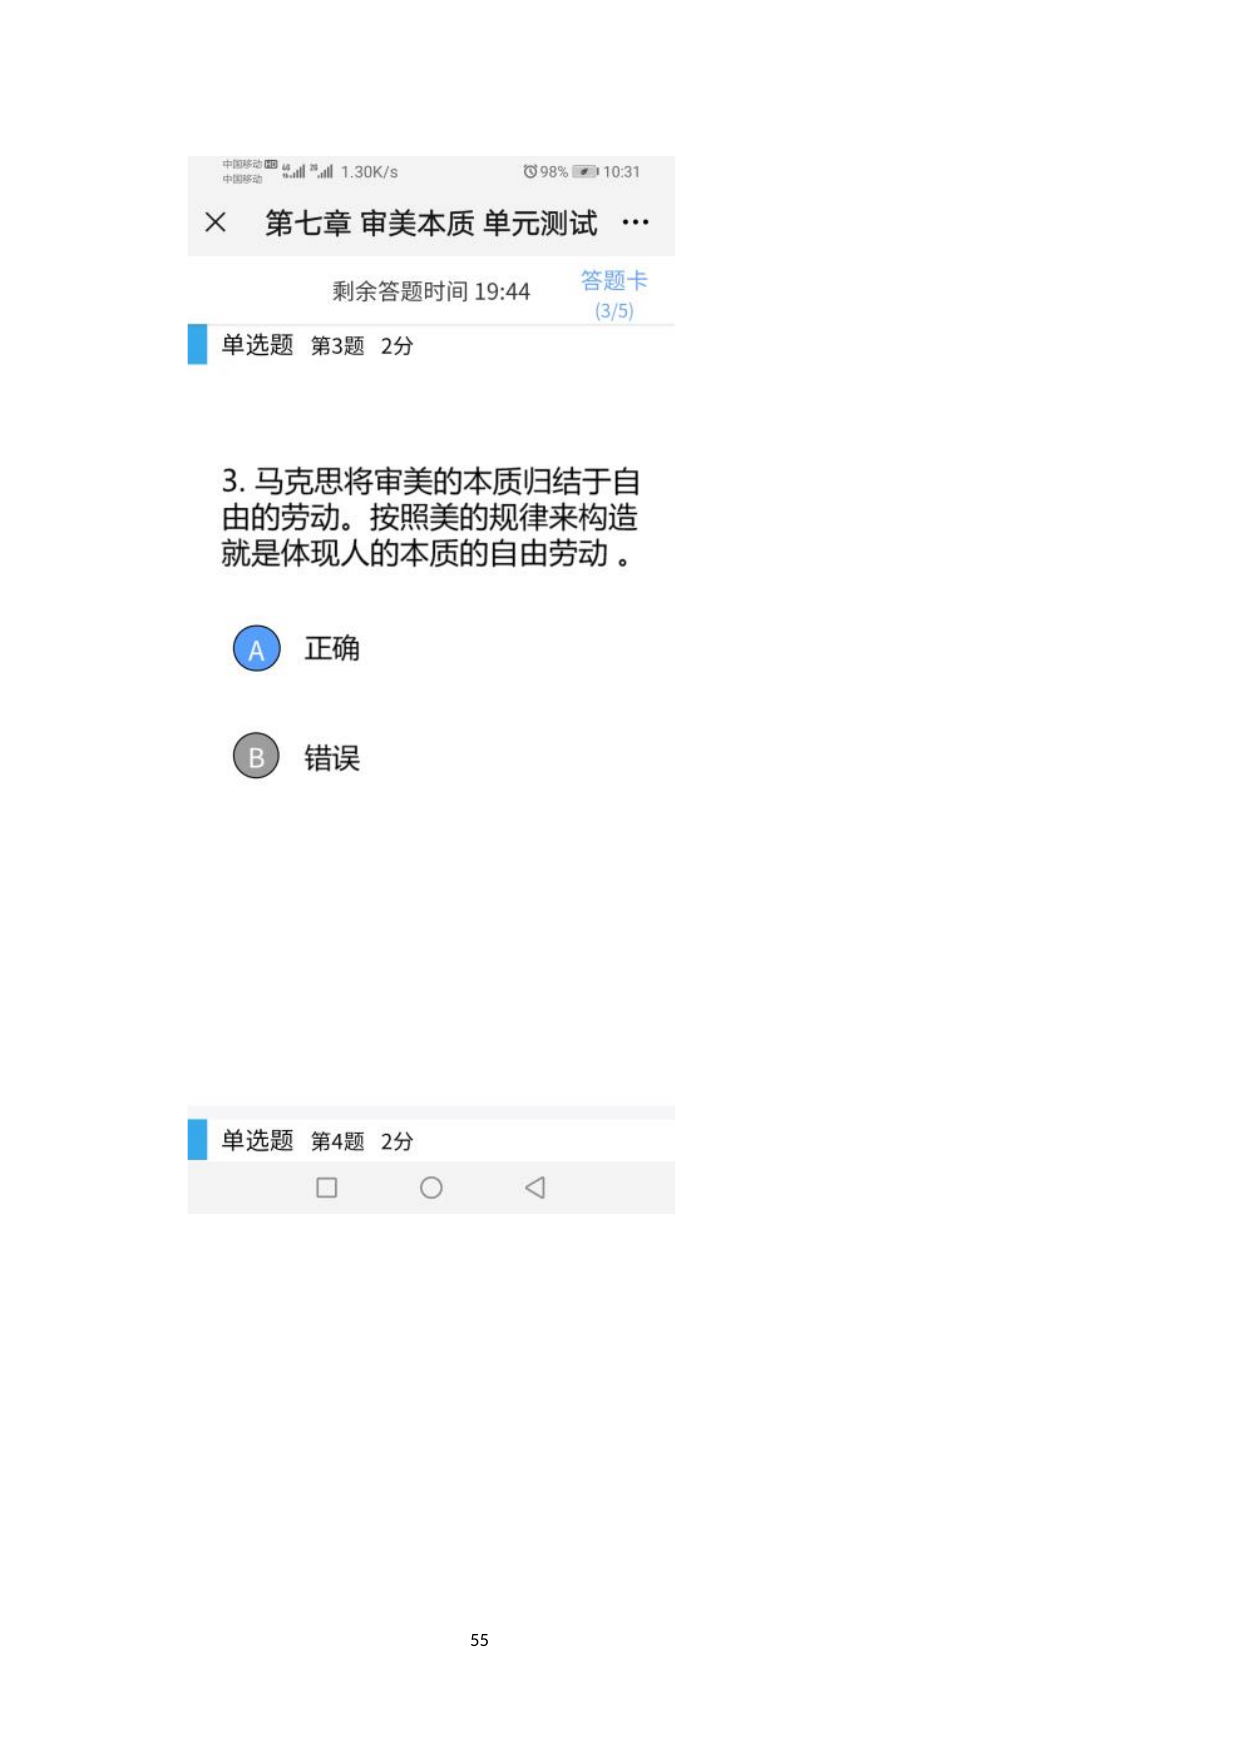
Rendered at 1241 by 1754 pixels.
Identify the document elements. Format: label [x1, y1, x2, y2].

picture [187, 156, 675, 1214]
